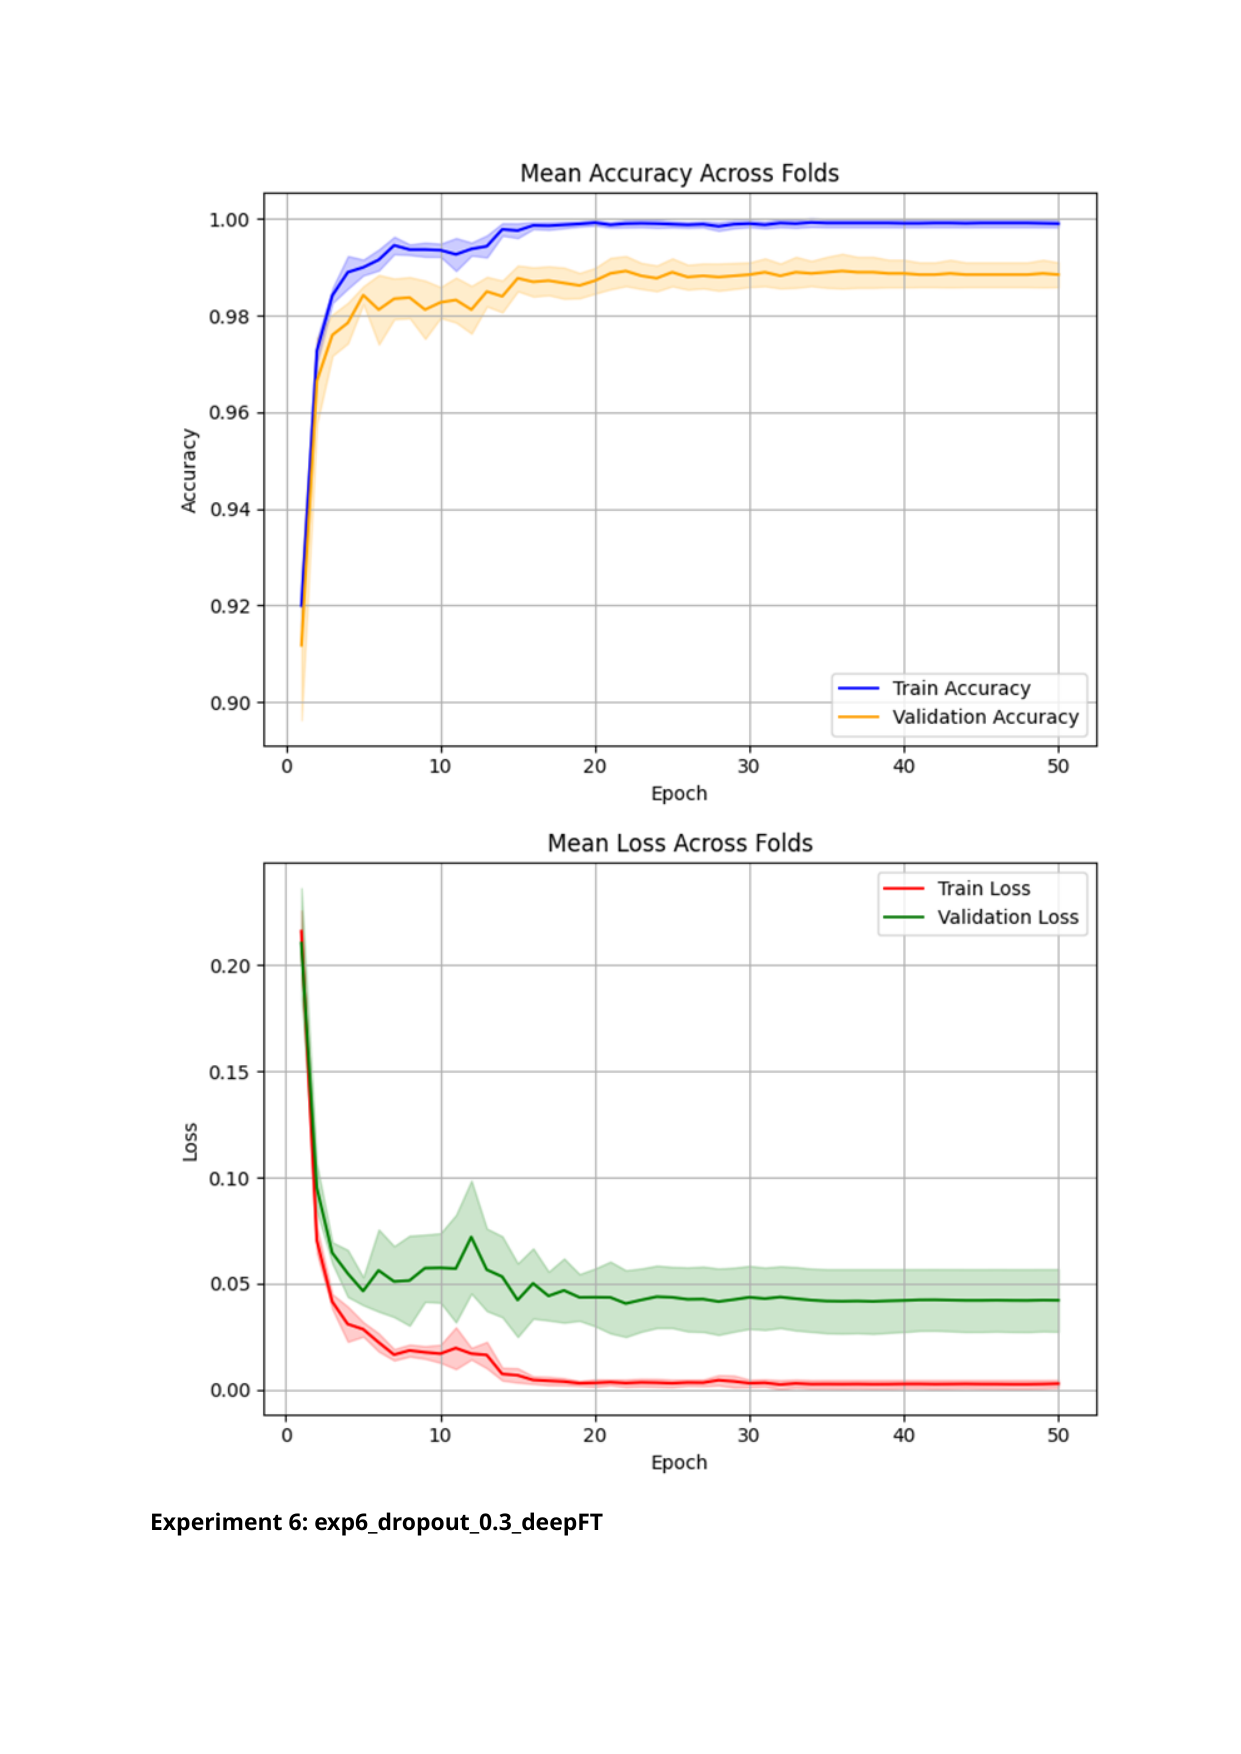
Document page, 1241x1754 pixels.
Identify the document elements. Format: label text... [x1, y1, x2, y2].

text Experiment 6: exp6_dropout_0.3_deepFT [150, 1505, 1090, 1537]
